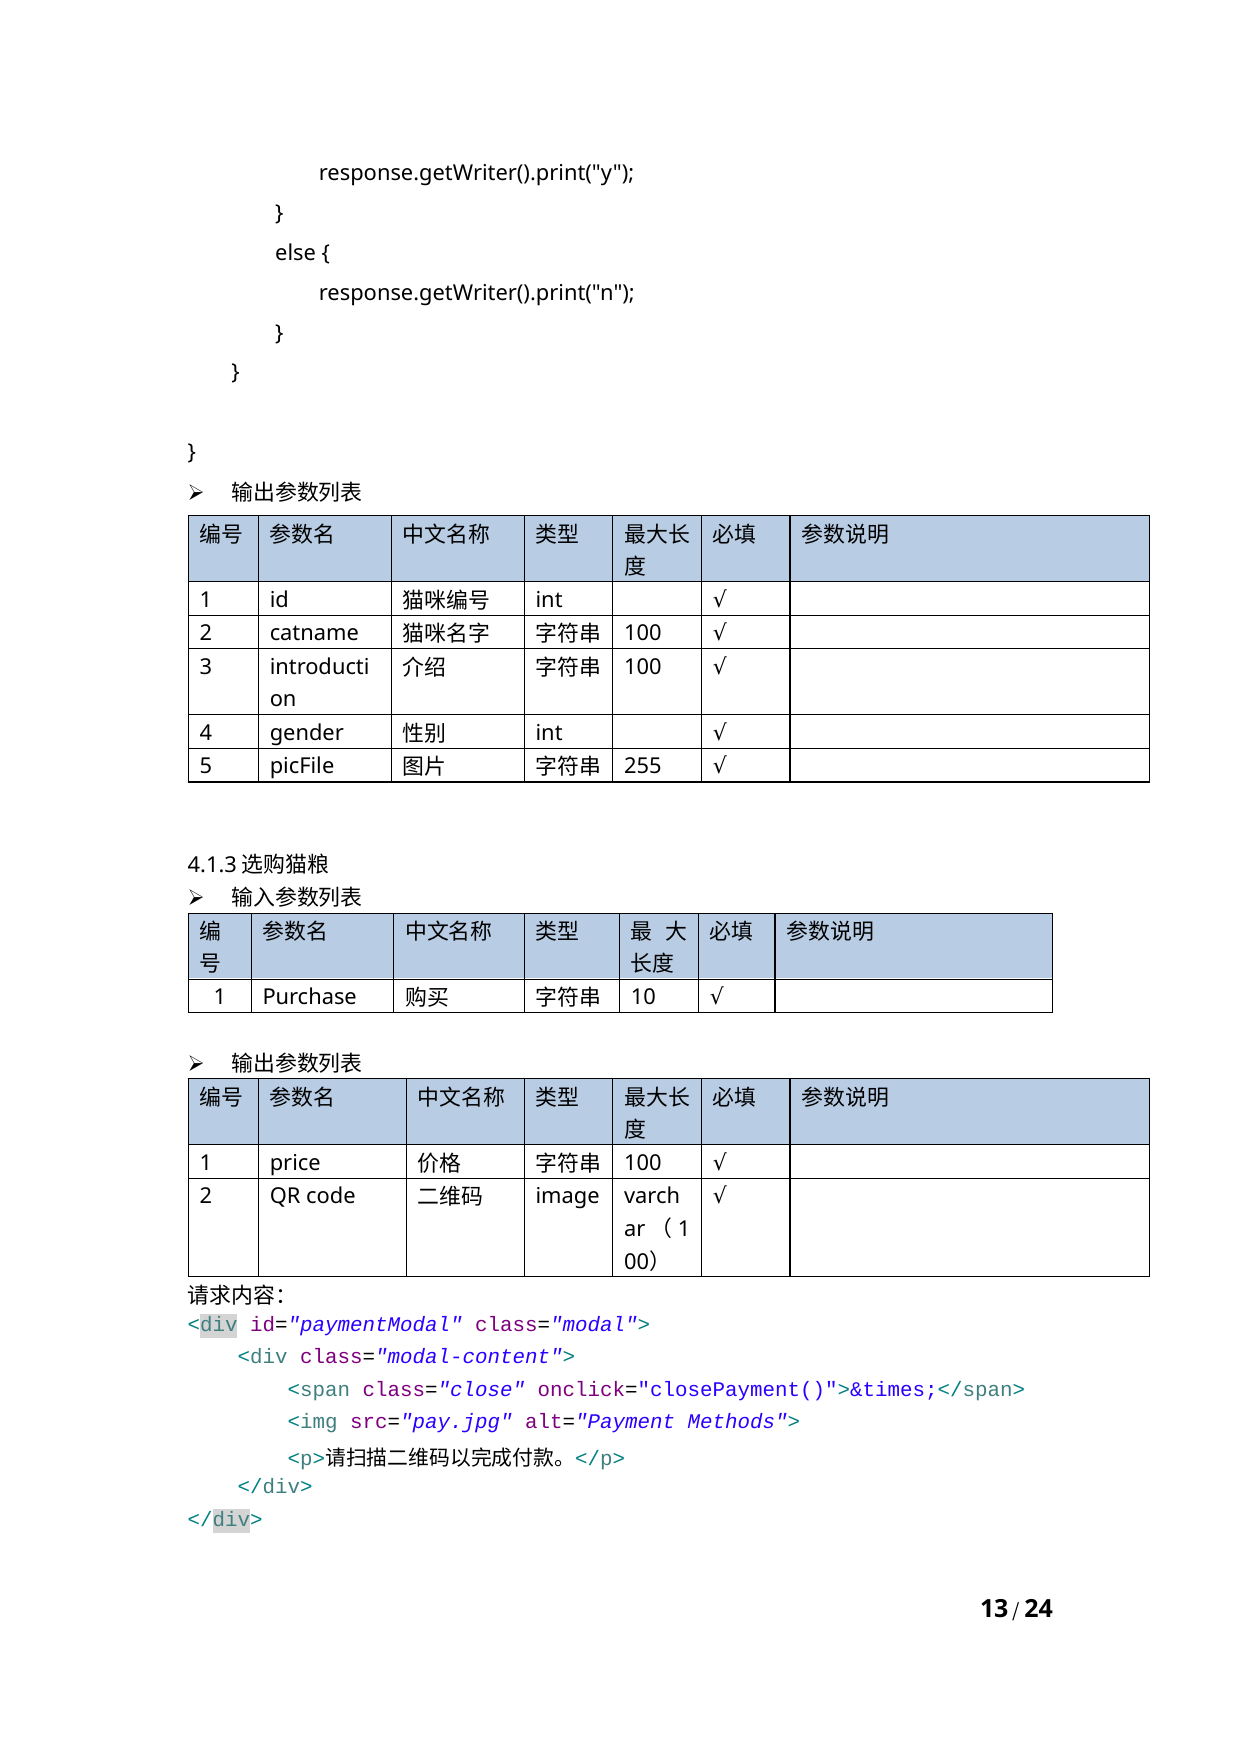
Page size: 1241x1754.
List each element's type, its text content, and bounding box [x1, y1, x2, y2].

table_header 中文名称 [392, 516, 524, 581]
table_header 必填 [699, 914, 774, 978]
table_cell √ [699, 980, 774, 1012]
table_header 编号 [189, 1079, 258, 1144]
table_cell introduction [259, 649, 391, 714]
table_cell [791, 715, 1149, 748]
table_cell price [259, 1145, 406, 1178]
table_cell int [525, 582, 612, 615]
table_header 参数说明 [791, 516, 1149, 581]
table_cell √ [702, 749, 789, 781]
text 请求内容： [187, 1277, 1053, 1310]
table_cell 5 [189, 749, 258, 781]
table_cell 猫咪名字 [392, 616, 524, 648]
table_cell 价格 [407, 1145, 524, 1178]
table_cell [613, 715, 701, 748]
text else { [187, 235, 1053, 268]
table_cell 2 [189, 616, 258, 648]
table_cell 字符串 [525, 616, 612, 648]
text <img src="pay.jpg" alt="Payment Methods"> [187, 1407, 1053, 1440]
table_header 中文名称 [394, 914, 524, 978]
table_cell 1 [189, 582, 258, 615]
table_cell QR code [259, 1179, 406, 1276]
table_header 中文名称 [407, 1079, 524, 1144]
text } [187, 435, 1053, 467]
table_cell [791, 616, 1149, 648]
table_cell [791, 1145, 1149, 1178]
table_cell 100 [613, 616, 701, 648]
table_cell gender [259, 715, 391, 748]
table_header 参数名 [259, 516, 391, 581]
table_cell 图片 [392, 749, 524, 781]
table_cell 10 [620, 980, 698, 1012]
table_cell [791, 649, 1149, 714]
table_cell 1 [189, 1145, 258, 1178]
table_cell 4 [189, 715, 258, 748]
table_cell 字符串 [525, 1145, 612, 1178]
table_cell picFile [259, 749, 391, 781]
table_cell varchar（100） [613, 1179, 701, 1276]
table_cell 3 [189, 649, 258, 714]
table_header 最大长度 [613, 1079, 701, 1144]
table_cell id [259, 582, 391, 615]
table_cell image [525, 1179, 612, 1276]
list 输入参数列表 [187, 880, 1053, 912]
text <p>请扫描二维码以完成付款。</p> [187, 1440, 1053, 1472]
table_cell √ [702, 1145, 789, 1178]
table_cell 介绍 [392, 649, 524, 714]
table_cell 字符串 [525, 980, 619, 1012]
table_cell 100 [613, 649, 701, 714]
table_cell √ [702, 1179, 789, 1276]
table_cell 二维码 [407, 1179, 524, 1276]
list 输出参数列表 [187, 1046, 1053, 1078]
text <div class="modal-content"> [187, 1342, 1053, 1375]
text } [187, 315, 1053, 348]
table_cell 猫咪编号 [392, 582, 524, 615]
table_header 参数说明 [791, 1079, 1149, 1144]
table_cell 100 [613, 1145, 701, 1178]
table_cell 购买 [394, 980, 524, 1012]
table_cell Purchase [252, 980, 393, 1012]
text </div> [187, 1472, 1053, 1505]
table_cell √ [702, 649, 789, 714]
table_header 编号 [189, 516, 258, 581]
table_header 必填 [702, 516, 789, 581]
table_cell √ [702, 616, 789, 648]
text 4.1.3选购猫粮 [187, 847, 1053, 880]
table_cell 性别 [392, 715, 524, 748]
table_header 编号 [189, 914, 251, 978]
table_header 类型 [525, 1079, 612, 1144]
text <span class="close" onclick="closePayment()">&times;</span> [187, 1375, 1053, 1407]
table_cell int [525, 715, 612, 748]
table_header 类型 [525, 914, 619, 978]
table_cell 255 [613, 749, 701, 781]
text response.getWriter().print("n"); [187, 275, 1053, 308]
table_cell 2 [189, 1179, 258, 1276]
text <div id="paymentModal" class="modal"> [187, 1310, 1053, 1342]
table_cell catname [259, 616, 391, 648]
table_header 最大长度 [620, 914, 698, 978]
table_cell [791, 1179, 1149, 1276]
list 输出参数列表 [187, 475, 1053, 507]
text } [187, 195, 1053, 228]
table_header 必填 [702, 1079, 789, 1144]
table_cell √ [702, 582, 789, 615]
table_cell √ [702, 715, 789, 748]
table_cell 1 [189, 980, 251, 1012]
table_cell 字符串 [525, 649, 612, 714]
table_cell [791, 582, 1149, 615]
table_cell [613, 582, 701, 615]
text } [187, 355, 1053, 387]
table_header 参数名 [252, 914, 393, 978]
text response.getWriter().print("y"); [187, 156, 1053, 188]
table_header 类型 [525, 516, 612, 581]
text </div> [187, 1505, 1053, 1537]
table_cell 字符串 [525, 749, 612, 781]
table_header 参数说明 [776, 914, 1052, 978]
table_header 参数名 [259, 1079, 406, 1144]
table_header 最大长度 [613, 516, 701, 581]
table_cell [776, 980, 1052, 1012]
table_cell [791, 749, 1149, 781]
